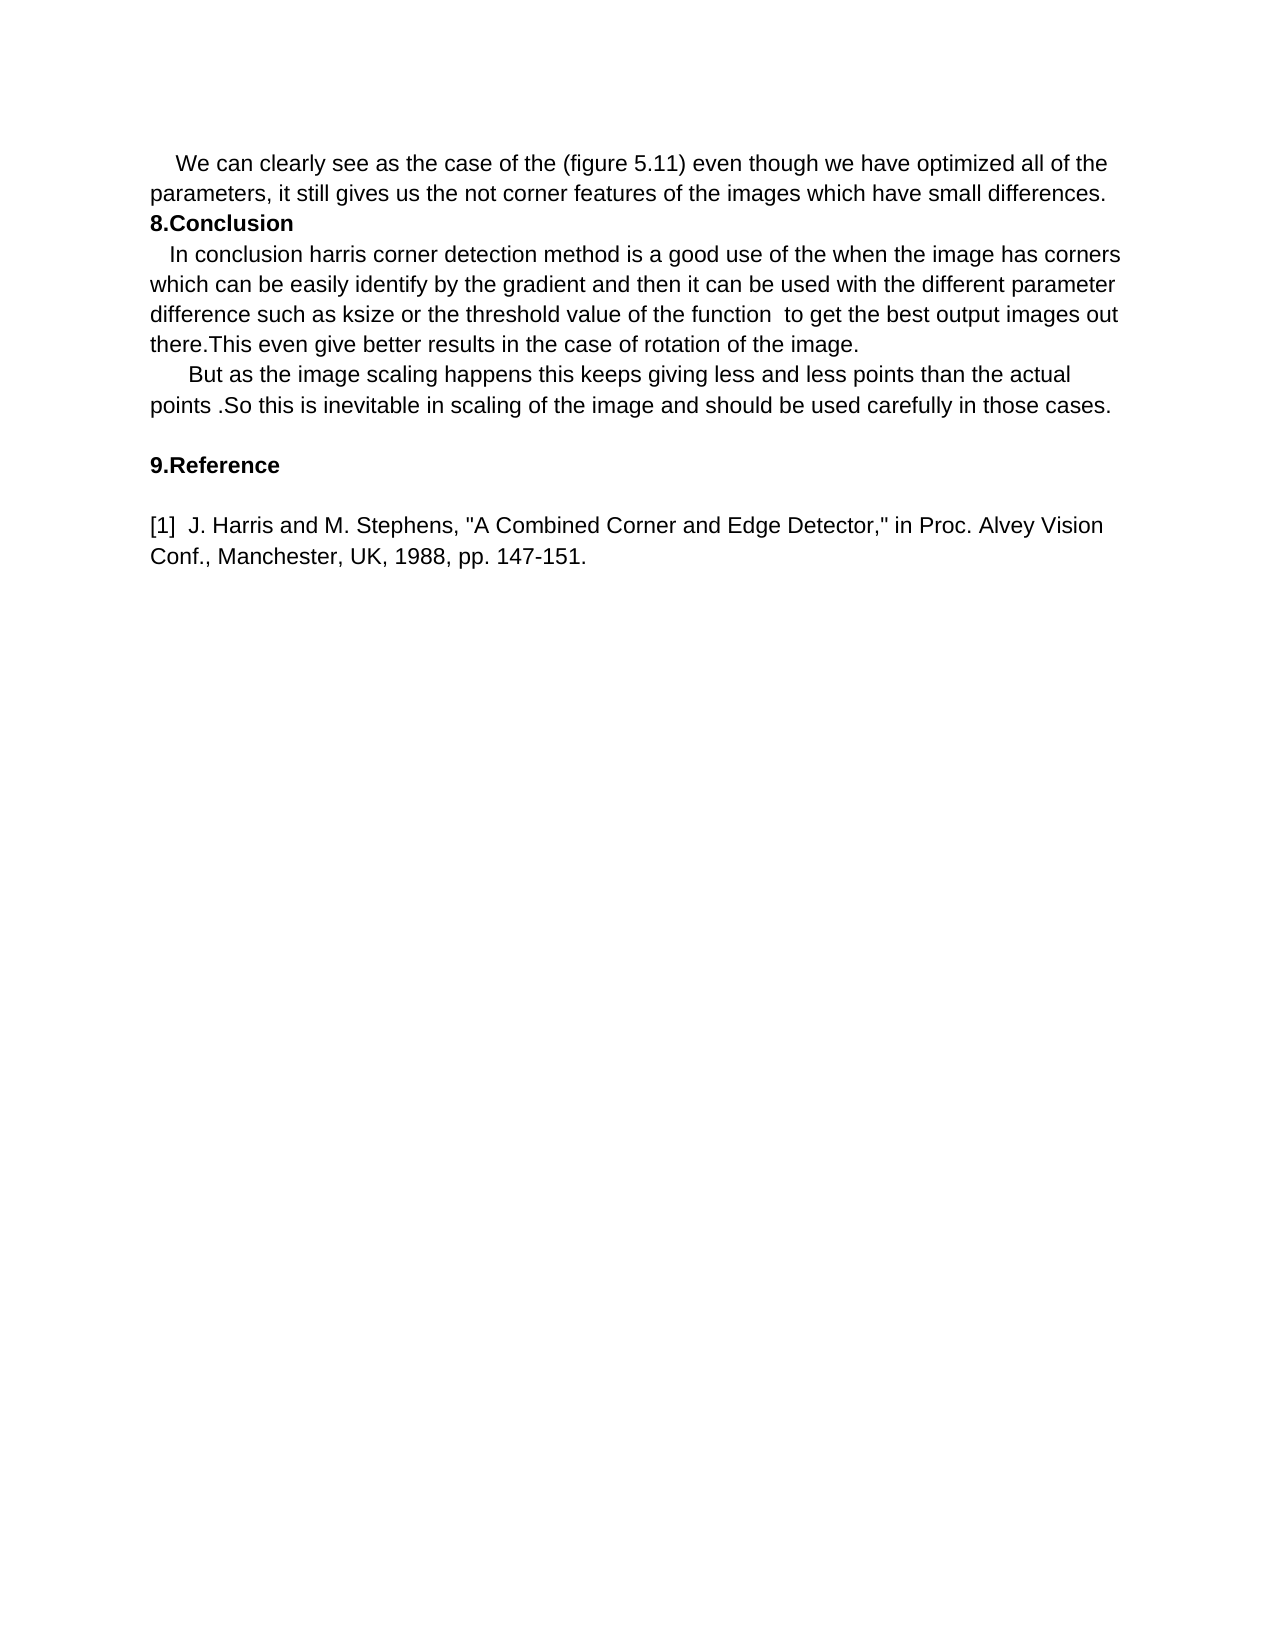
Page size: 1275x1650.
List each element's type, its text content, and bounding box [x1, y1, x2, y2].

text 8.Conclusion [150, 210, 1125, 237]
text But as the image scaling happens this keeps giving less and less points than the actual points .So this is inevitable in scaling of the image and should be used carefully in those cases. [150, 361, 1125, 418]
text [1] J. Harris and M. Stephens, "A Combined Corner and Edge Detector," in Proc. Alvey Vision Conf., Manchester, UK, 1988, pp. 147-151. [150, 512, 1125, 569]
text In conclusion harris corner detection method is a good use of the when the image has corners which can be easily identify by the gradient and then it can be used with the different parameter difference such as ksize or the threshold value of the function to get the best output images out there.This even give better results in the case of rotation of the image. [150, 241, 1125, 358]
text We can clearly see as the case of the (figure 5.11) even though we have optimized all of the parameters, it still gives us the not corner features of the images which have small differences. [150, 150, 1125, 207]
text 9.Reference [150, 452, 1125, 478]
